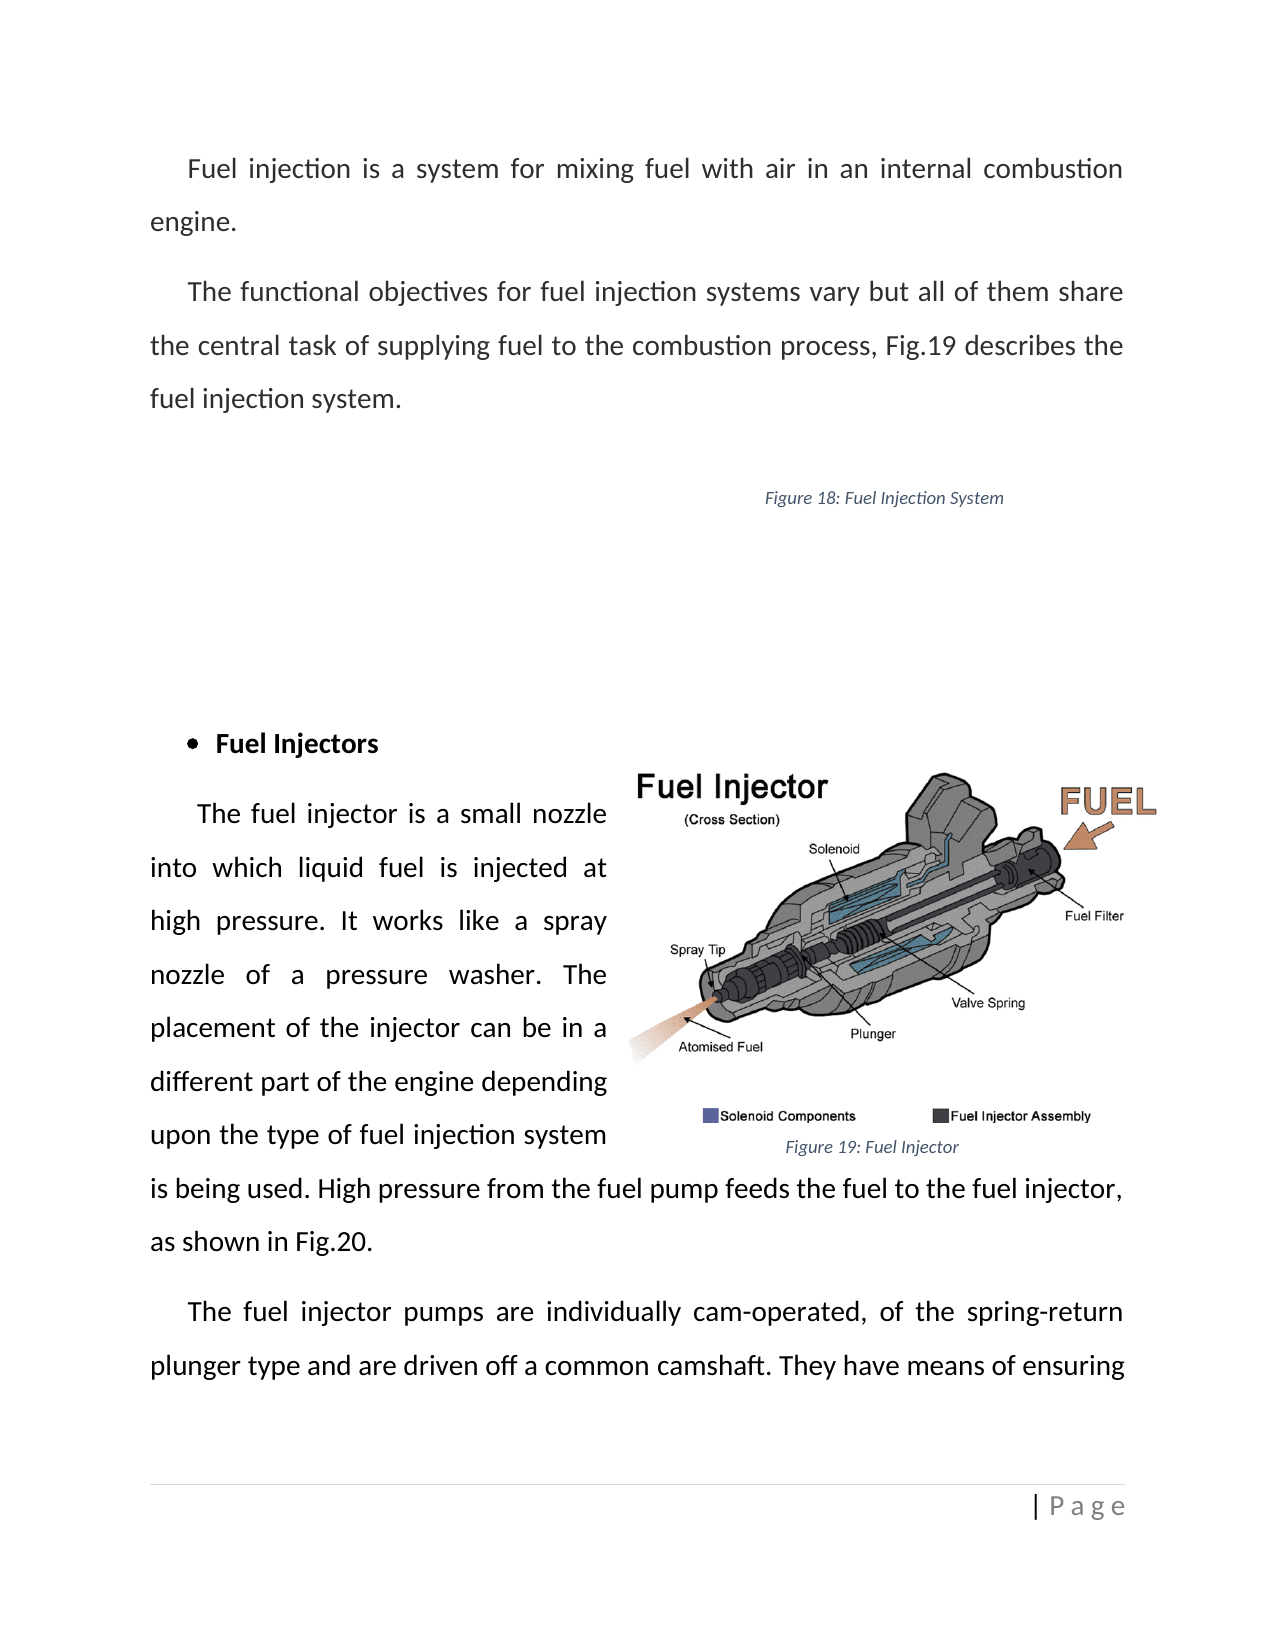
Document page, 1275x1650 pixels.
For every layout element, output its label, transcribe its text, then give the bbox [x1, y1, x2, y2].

text Fuel injection is a system for mixing fuel with air in an internal combustion engine. [150, 150, 1125, 239]
picture [626, 766, 1161, 1123]
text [150, 1293, 1125, 1382]
text The functional objectives for fuel injection systems vary but all of them share the central task of supplying fuel to the combustion process, Fig.19 describes the fuel injection system. [150, 273, 1125, 416]
list Fuel Injectors [187, 726, 1125, 761]
